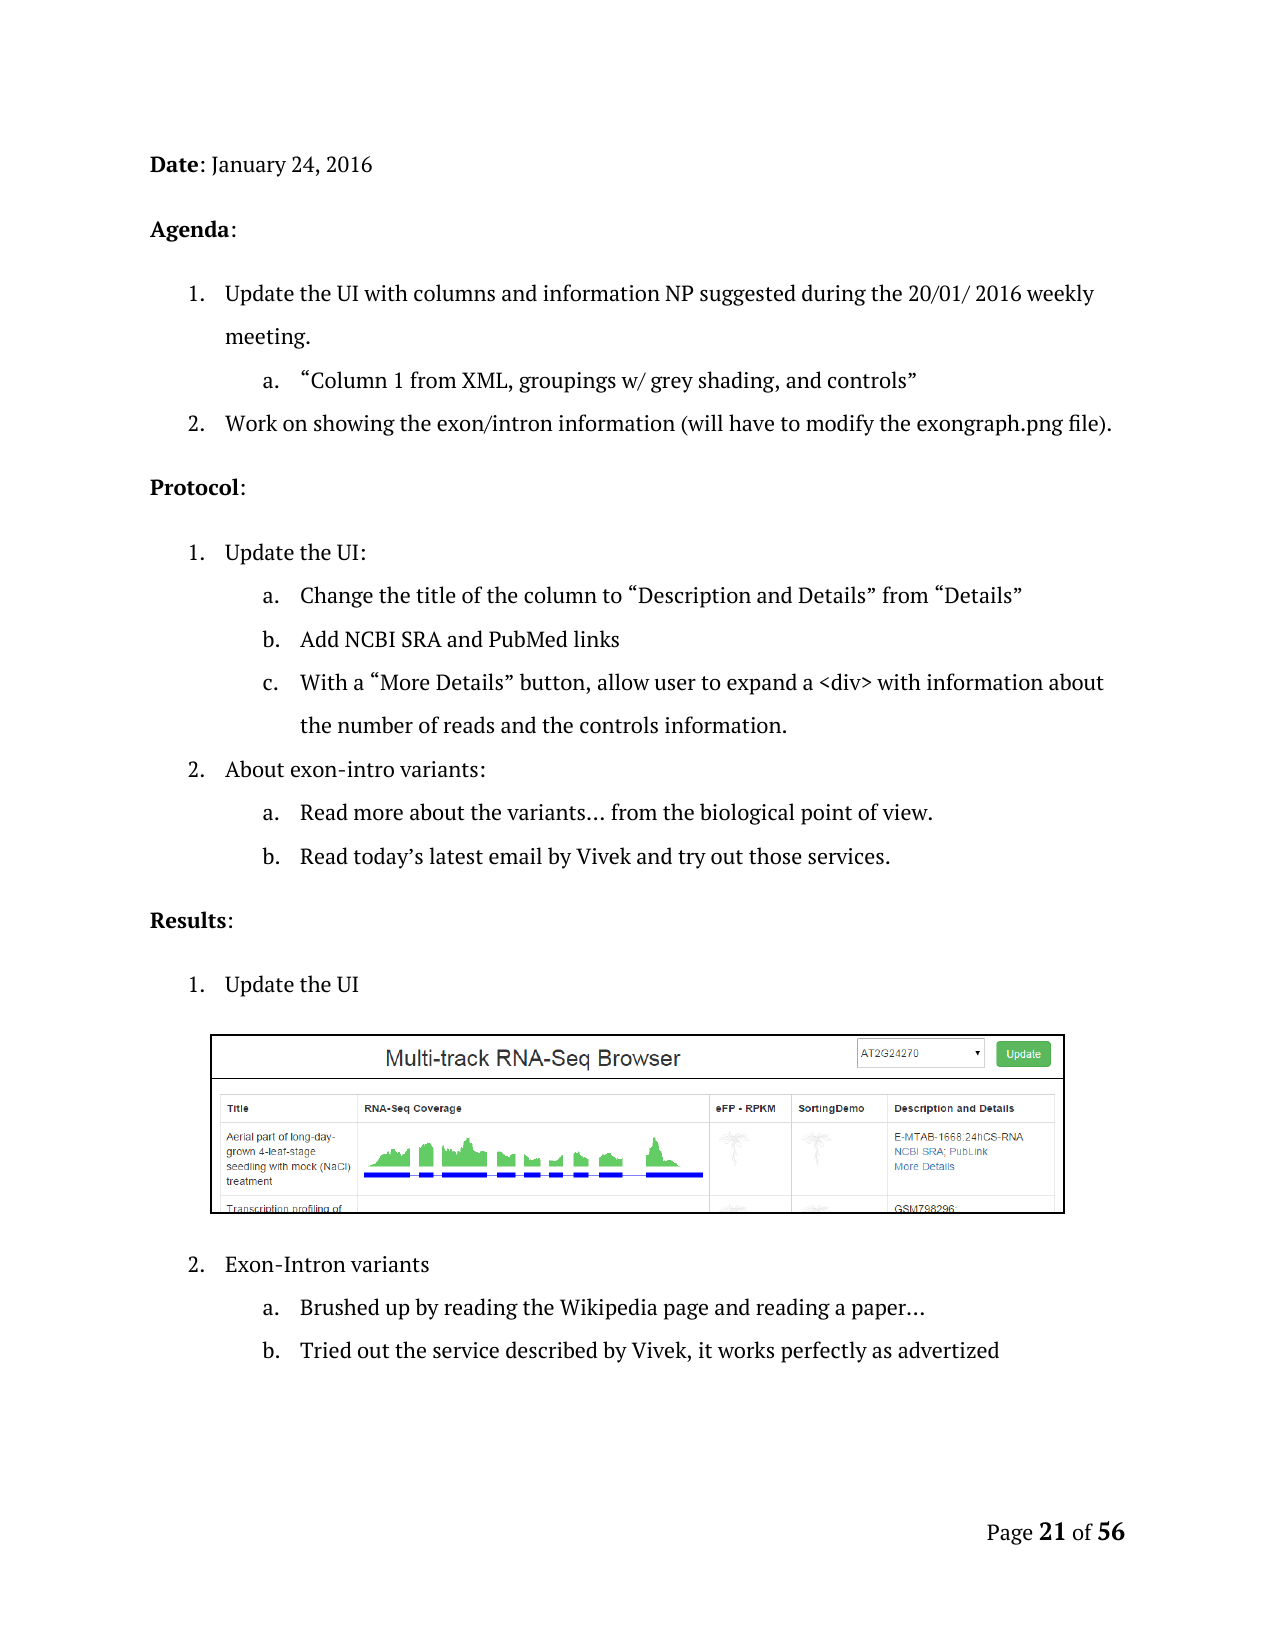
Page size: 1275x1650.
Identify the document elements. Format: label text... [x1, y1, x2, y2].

list Brushed up by reading the Wikipedia page and reading a paper… [262, 1293, 1125, 1322]
text Agenda: [150, 214, 1125, 243]
list Update the UI: [187, 537, 1125, 566]
list Update the UI [187, 970, 1125, 999]
text Date: January 24, 2016 [150, 150, 1125, 179]
list Add NCBI SRA and PubMed links [262, 624, 1125, 653]
list About exon-intro variants: [187, 754, 1125, 783]
list Exon-Intron variants [187, 1249, 1125, 1278]
list “Column 1 from XML, groupings w/ grey shading, and controls” [262, 365, 1125, 394]
picture [212, 1036, 1063, 1212]
list Read more about the variants… from the biological point of view. [262, 798, 1125, 827]
list Change the title of the column to “Description and Details” from “Details” [262, 581, 1125, 610]
text Results: [150, 906, 1125, 935]
list With a “More Details” button, allow user to expand a <div> with information about the number of reads and the controls information. [262, 668, 1125, 740]
list Tried out the service described by Vivek, it works perfectly as advertized [262, 1336, 1125, 1365]
list Work on showing the exon/intron information (will have to modify the exongraph.png file). [187, 409, 1125, 438]
list Update the UI with columns and information NP suggested during the 20/01/ 2016 weekly meeting. [187, 278, 1125, 351]
list Read today’s latest email by Vivek and try out those services. [262, 841, 1125, 870]
text Protocol: [150, 473, 1125, 502]
